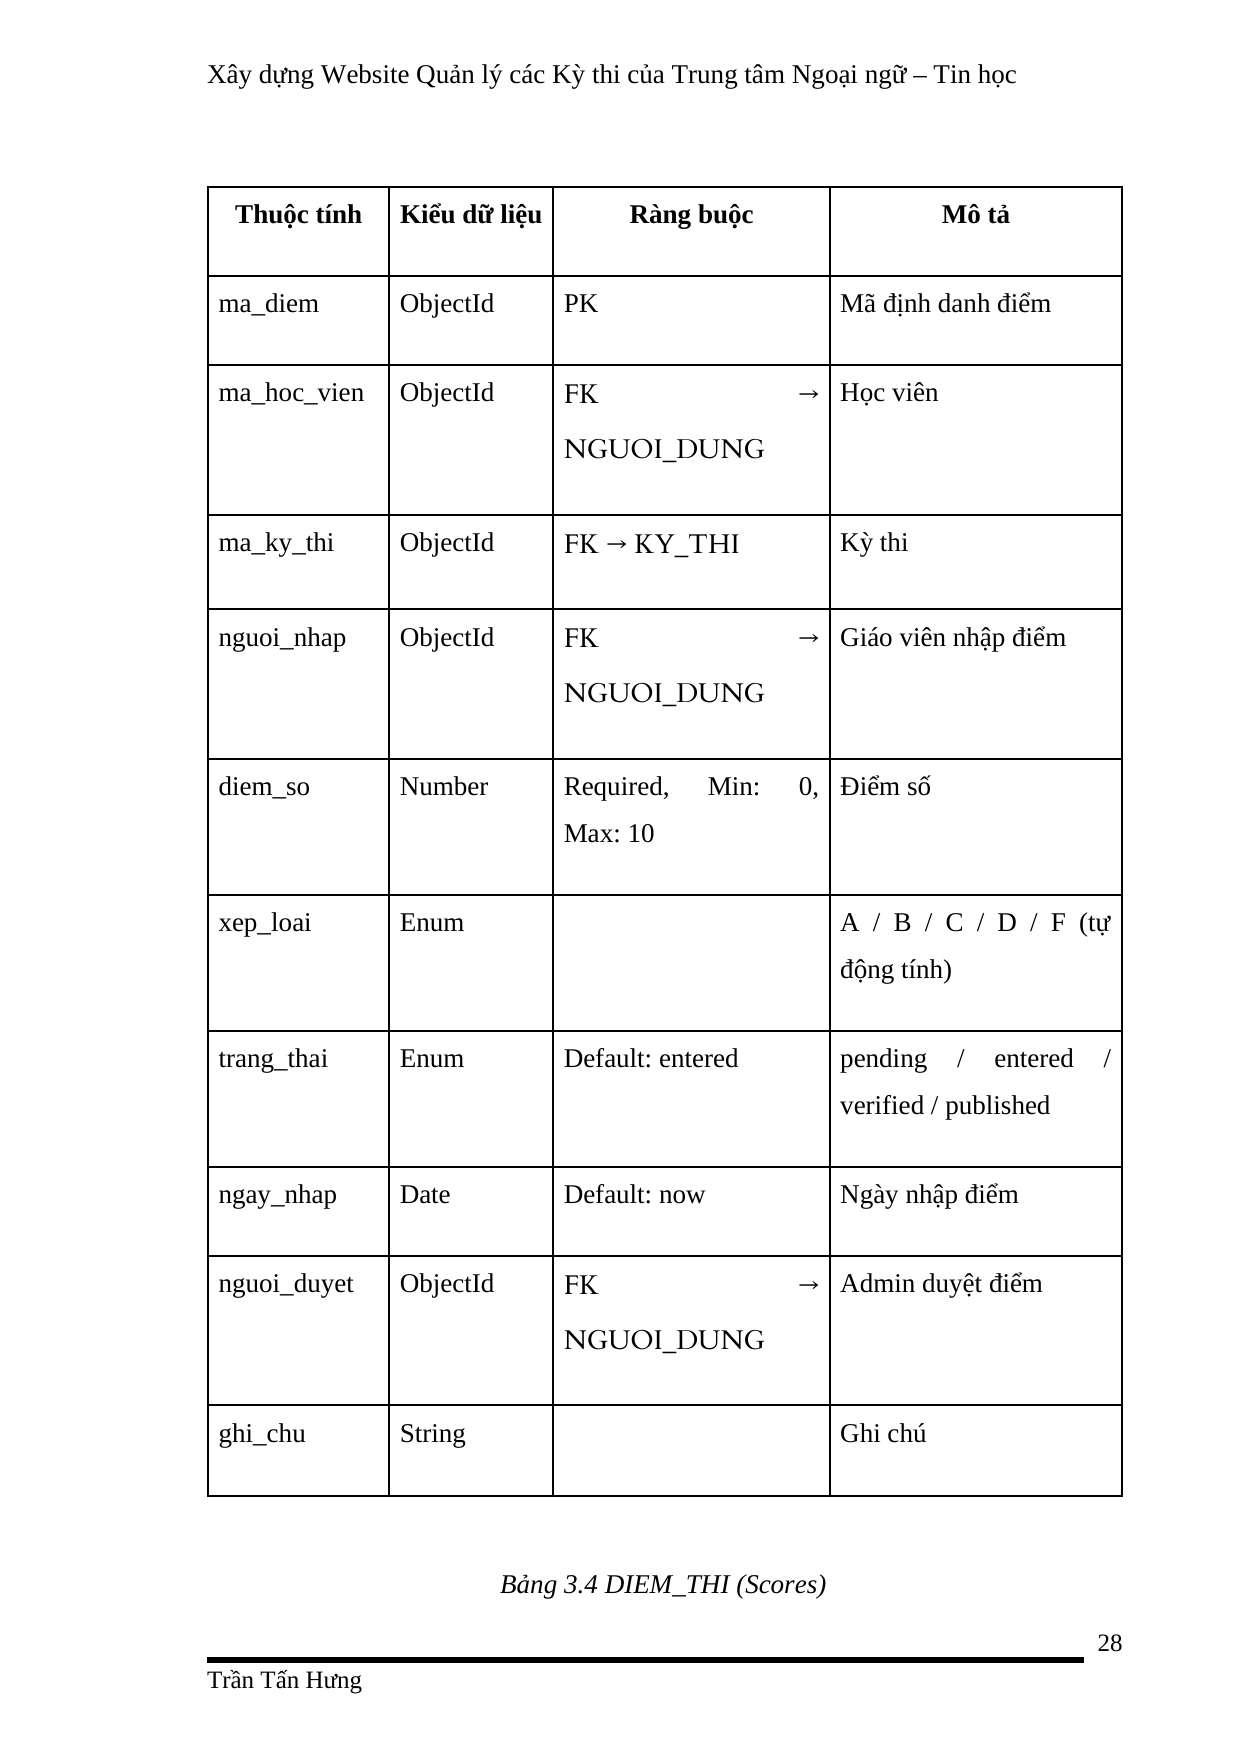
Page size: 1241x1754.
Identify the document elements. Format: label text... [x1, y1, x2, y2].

table_cell trang_thai [209, 1032, 388, 1166]
table_header Ràng buộc [554, 188, 829, 275]
table_cell Kỳ thi [831, 516, 1121, 608]
table_cell String [390, 1406, 552, 1495]
table_cell nguoi_nhap [209, 610, 388, 758]
table_cell pending / entered / verified / published [831, 1032, 1121, 1166]
table_cell Giáo viên nhập điểm [831, 610, 1121, 758]
table_header Kiểu dữ liệu [390, 188, 552, 275]
table_cell ma_ky_thi [209, 516, 388, 608]
table_cell xep_loai [209, 896, 388, 1030]
table_cell [554, 896, 829, 1030]
text Bảng 3.4 DIEM_THI (Scores) [207, 1568, 1122, 1600]
table_cell Default: now [554, 1168, 829, 1255]
table_cell Date [390, 1168, 552, 1255]
table_cell Mã định danh điểm [831, 277, 1121, 364]
table_cell [554, 1406, 829, 1495]
table_cell diem_so [209, 760, 388, 894]
table_cell [554, 1257, 829, 1404]
table_cell ObjectId [390, 1257, 552, 1404]
table_header Thuộc tính [209, 188, 388, 275]
table_cell ObjectId [390, 277, 552, 364]
table_cell ghi_chu [209, 1406, 388, 1495]
table_cell Default: entered [554, 1032, 829, 1166]
table_cell ma_diem [209, 277, 388, 364]
table_cell Điểm số [831, 760, 1121, 894]
table_cell nguoi_duyet [209, 1257, 388, 1404]
table_cell [554, 610, 829, 758]
table_cell ObjectId [390, 366, 552, 514]
table_cell Ngày nhập điểm [831, 1168, 1121, 1255]
table_cell A / B / C / D / F (tự động tính) [831, 896, 1121, 1030]
table_cell Ghi chú [831, 1406, 1121, 1495]
table_cell Number [390, 760, 552, 894]
table_cell [554, 366, 829, 514]
table_cell [554, 516, 829, 608]
table_cell ObjectId [390, 516, 552, 608]
table_cell ObjectId [390, 610, 552, 758]
table_cell Required, Min: 0, Max: 10 [554, 760, 829, 894]
table_cell Enum [390, 896, 552, 1030]
table_cell ngay_nhap [209, 1168, 388, 1255]
table_cell Học viên [831, 366, 1121, 514]
table_cell ma_hoc_vien [209, 366, 388, 514]
table_cell PK [554, 277, 829, 364]
table_cell Enum [390, 1032, 552, 1166]
table_header Mô tả [831, 188, 1121, 275]
table_cell Admin duyệt điểm [831, 1257, 1121, 1404]
